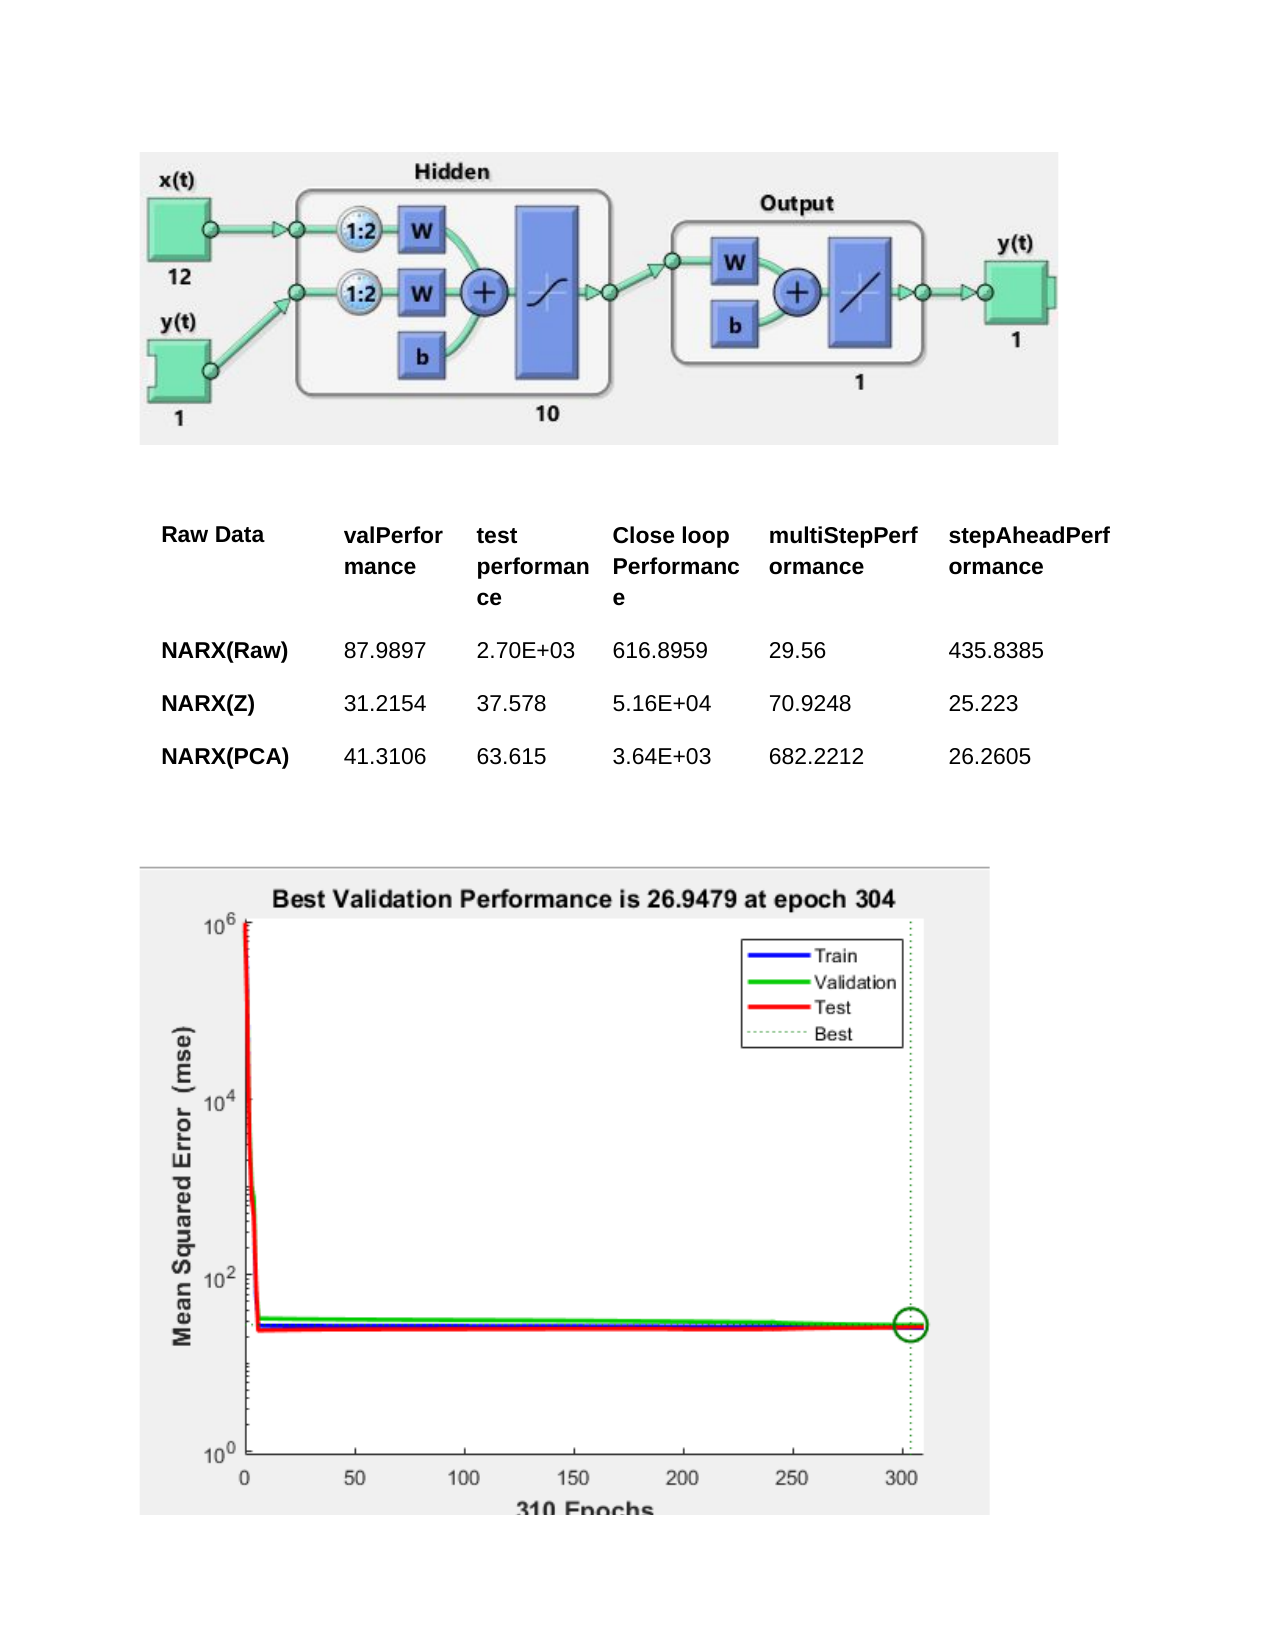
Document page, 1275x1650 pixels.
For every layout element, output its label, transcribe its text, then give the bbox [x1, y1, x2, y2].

picture [139, 864, 990, 1515]
table_cell 3.64E+03 [601, 730, 754, 769]
table_cell 5.16E+04 [601, 677, 754, 730]
table_header stepAheadPerf ormance [933, 522, 1115, 624]
table_cell 682.2212 [754, 730, 933, 769]
table_cell 41.3106 [316, 730, 460, 769]
table_cell 616.8959 [601, 624, 754, 677]
table_cell 37.578 [460, 677, 601, 730]
table_header valPerfor mance [316, 522, 460, 624]
table_header test performan ce [460, 522, 601, 624]
table_cell NARX(Raw) [156, 624, 316, 677]
table_cell NARX(Z) [156, 677, 316, 730]
table_header multiStepPerf ormance [754, 522, 933, 624]
table_cell 87.9897 [316, 624, 460, 677]
table_header Raw Data [156, 522, 316, 624]
picture [139, 152, 1059, 445]
table_cell 2.70E+03 [460, 624, 601, 677]
table_cell 63.615 [460, 730, 601, 769]
table_header Close loop Performanc e [601, 522, 754, 624]
table_cell 31.2154 [316, 677, 460, 730]
table_cell 29.56 [754, 624, 933, 677]
table_cell 435.8385 [933, 624, 1115, 677]
table_cell 26.2605 [933, 730, 1115, 769]
table_cell 25.223 [933, 677, 1115, 730]
table_cell 70.9248 [754, 677, 933, 730]
table_cell NARX(PCA) [156, 730, 316, 769]
